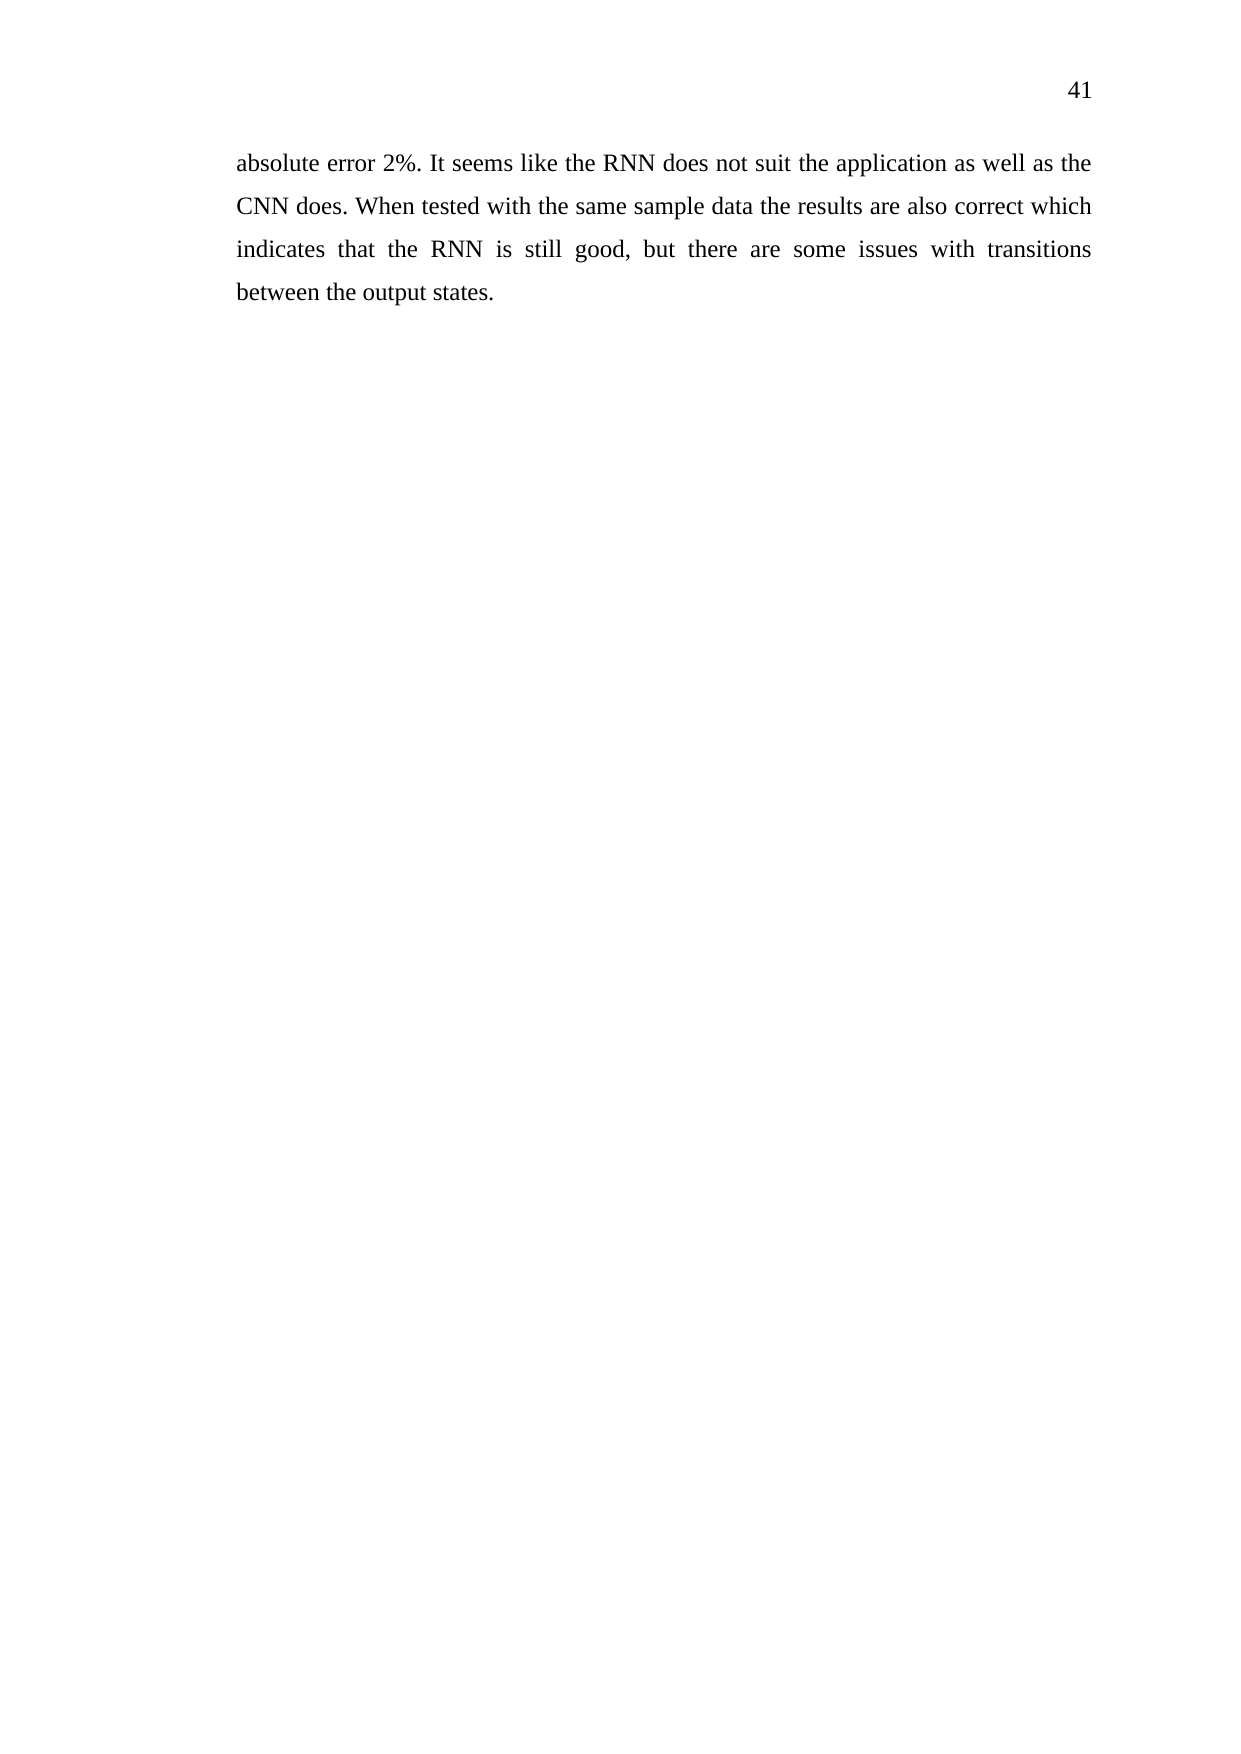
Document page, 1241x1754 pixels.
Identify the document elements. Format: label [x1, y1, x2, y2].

text [236, 148, 1092, 306]
